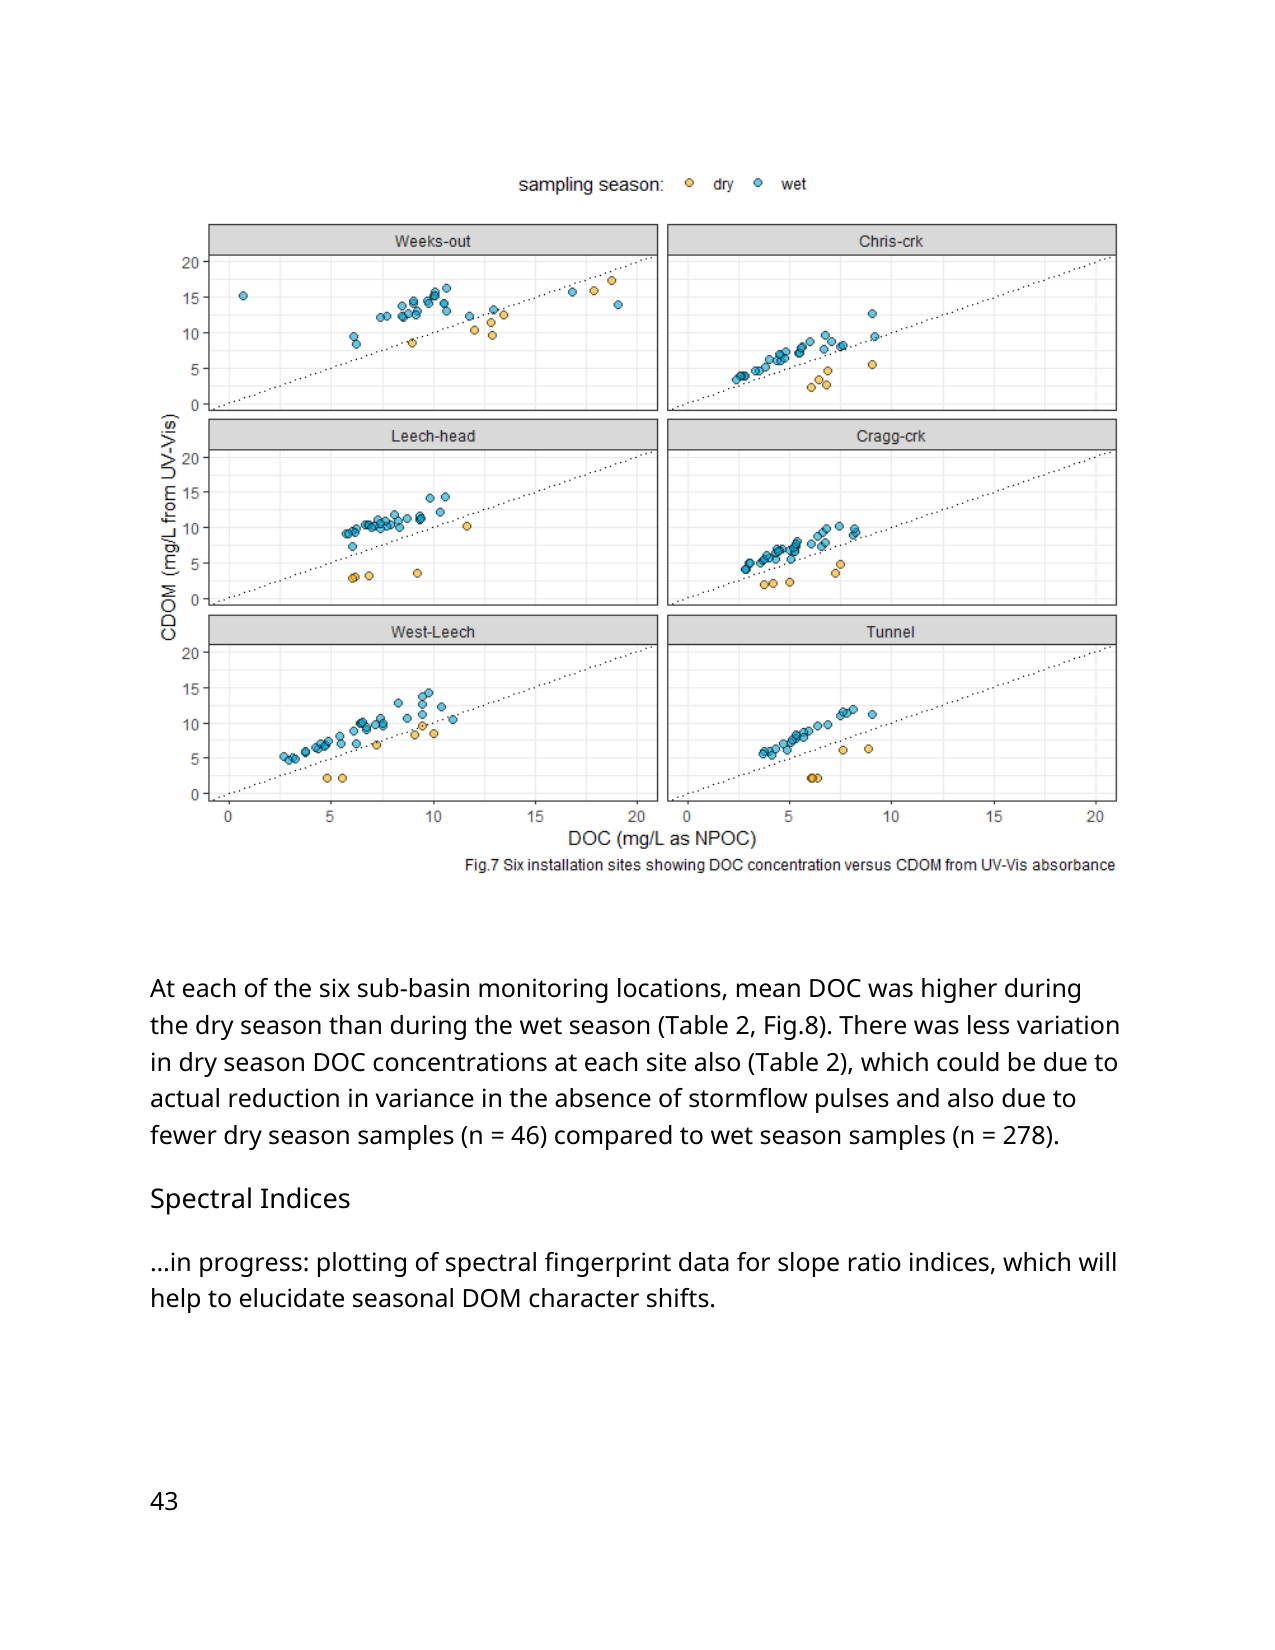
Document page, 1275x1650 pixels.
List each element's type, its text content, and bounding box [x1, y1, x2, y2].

picture [150, 150, 1125, 882]
text At each of the six sub-basin monitoring locations, mean DOC was higher during the dry season than during the wet season (Table 2, Fig.8). There was less variation in dry season DOC concentrations at each site also (Table 2), which could be due to actual reduction in variance in the absence of stormflow pulses and also due to fewer dry season samples (n = 46) compared to wet season samples (n = 278). [150, 971, 1125, 1152]
text …in progress: plotting of spectral fingerprint data for slope ratio indices, which will help to elucidate seasonal DOM character shifts. [150, 1244, 1125, 1315]
subtitle Spectral Indices [150, 1179, 1125, 1216]
